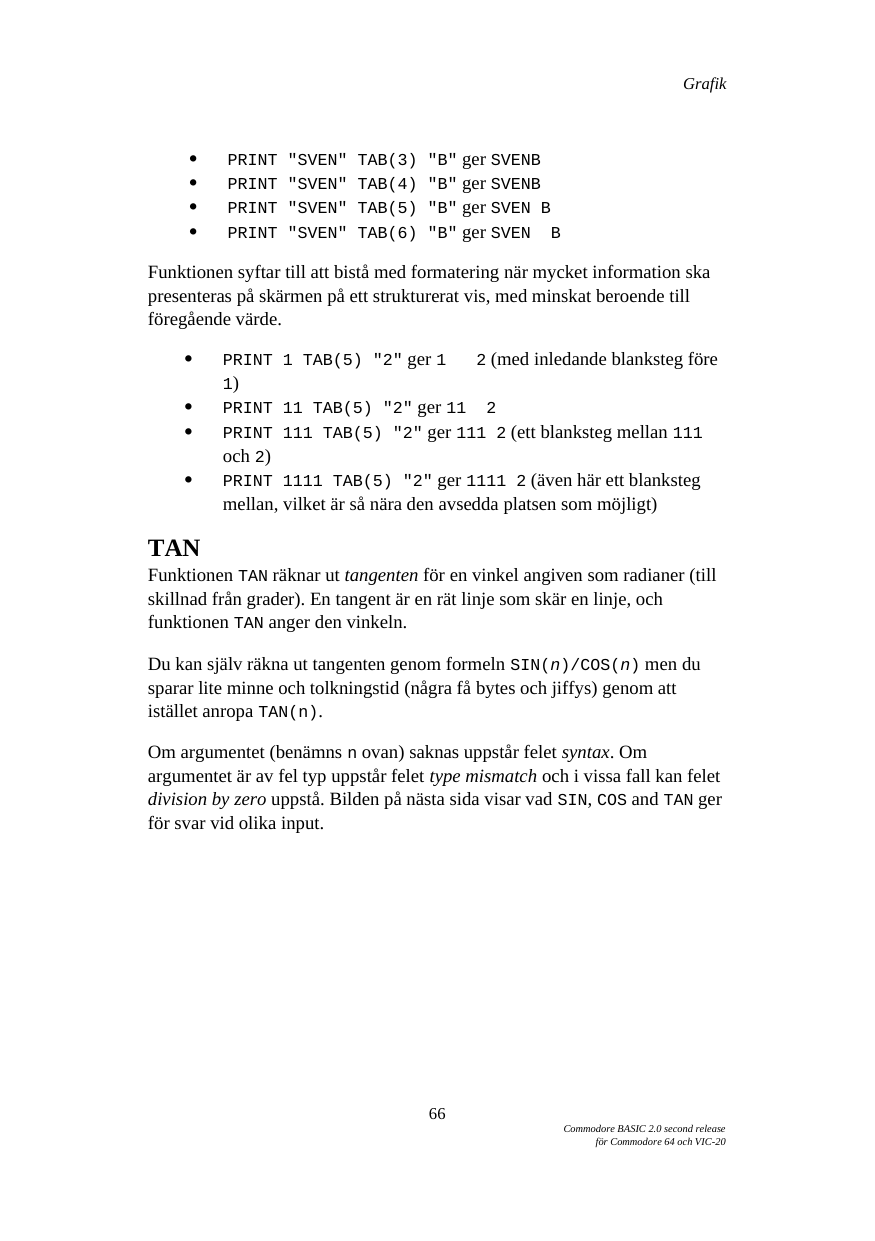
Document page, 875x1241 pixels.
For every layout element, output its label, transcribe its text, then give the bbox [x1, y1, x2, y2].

list PRINT 11 TAB(5) "2" ger 11 2 [185, 396, 726, 419]
list PRINT "SVEN" TAB(4) "B" ger SVENB [190, 172, 726, 194]
list PRINT "SVEN" TAB(6) "B" ger SVEN B [190, 221, 726, 243]
list PRINT 1111 TAB(5) "2" ger 1111 2 (även här ett blanksteg mellan, vilket är så nära den avsedda platsen som möjligt) [185, 469, 726, 515]
list PRINT 111 TAB(5) "2" ger 111 2 (ett blanksteg mellan 111 och 2) [185, 421, 726, 467]
text Funktionen TAN räknar ut tangenten för en vinkel angiven som radianer (till skillnad från grader). En tangent är en rät linje som skär en linje, och funktionen TAN anger den vinkeln. [148, 564, 726, 634]
text Om argumentet (benämns n ovan) saknas uppstår felet syntax. Om argumentet är av fel typ uppstår felet type mismatch och i vissa fall kan felet division by zero uppstå. Bilden på nästa sida visar vad SIN, COS and TAN ger för svar vid olika input. [148, 741, 726, 834]
text Funktionen syftar till att bistå med formatering när mycket information ska presenteras på skärmen på ett strukturerat vis, med minskat beroende till föregående värde. [148, 261, 726, 329]
list PRINT 1 TAB(5) "2" ger 1 2 (med inledande blanksteg före 1) [185, 348, 726, 394]
list PRINT "SVEN" TAB(5) "B" ger SVEN B [190, 196, 726, 219]
text Du kan själv räkna ut tangenten genom formeln SIN(n)/COS(n) men du sparar lite minne och tolkningstid (några få bytes och jiffys) genom att istället anropa TAN(n). [148, 652, 726, 722]
subtitle TAN [148, 533, 726, 562]
list PRINT "SVEN" TAB(3) "B" ger SVENB [190, 148, 726, 170]
